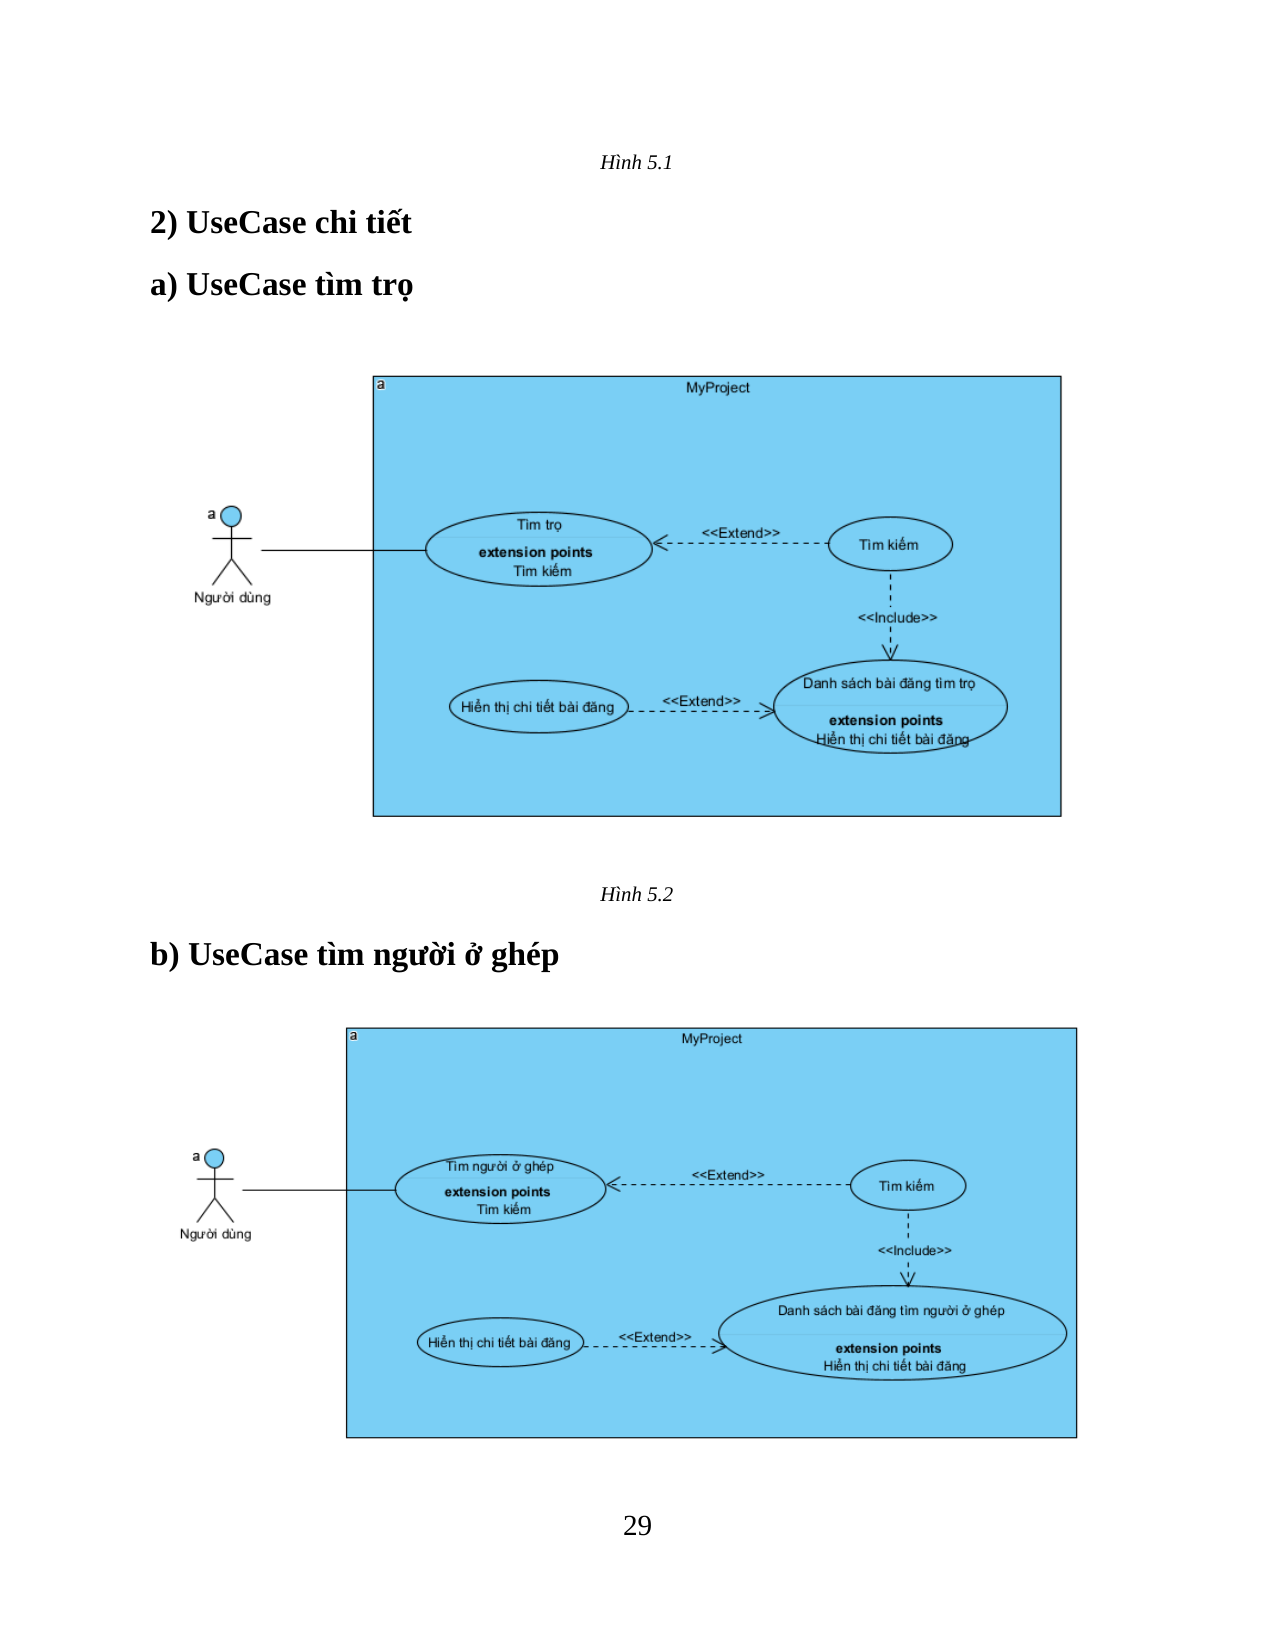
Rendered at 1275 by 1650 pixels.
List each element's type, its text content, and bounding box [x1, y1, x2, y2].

subtitle b) UseCase tìm người ở ghép [150, 934, 1125, 972]
text Hình 5.2 [150, 881, 1125, 906]
picture [150, 991, 1125, 1455]
subtitle a) UseCase tìm trọ [150, 264, 1125, 303]
picture [150, 321, 1125, 848]
text Hình 5.1 [150, 150, 1125, 174]
subtitle 2) UseCase chi tiết [150, 203, 1125, 241]
